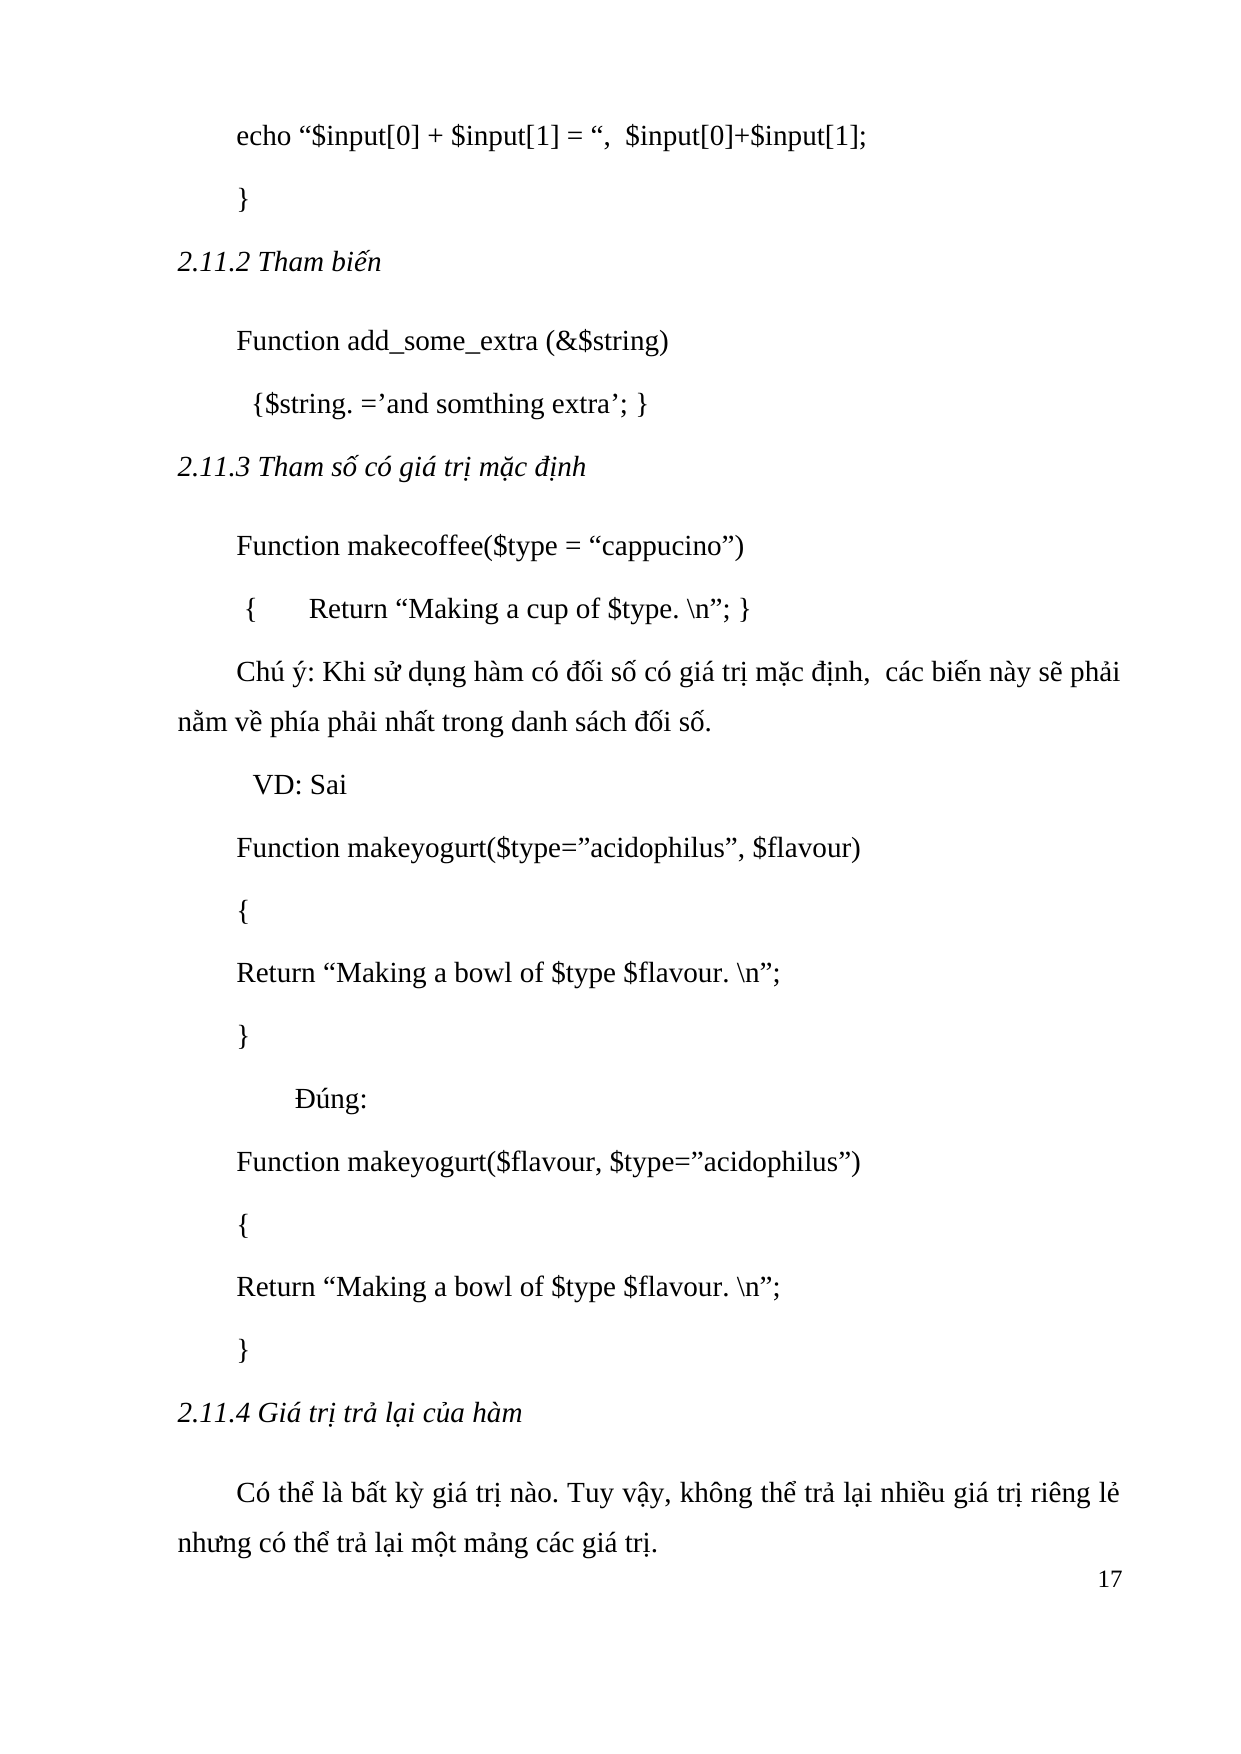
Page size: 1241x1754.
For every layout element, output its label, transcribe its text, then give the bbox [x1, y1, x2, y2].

text Chú ý: Khi sử dụng hàm có đối số có giá trị mặc định, các biến này sẽ phải nằm về phía phải nhất trong danh sách đối số. [177, 654, 1122, 738]
text } [177, 1018, 1122, 1052]
text Function makeyogurt($type=”acidophilus”, $flavour) [177, 830, 1122, 863]
text VD: Sai [177, 767, 1122, 801]
subtitle 2.11.4 Giá trị trả lại của hàm [177, 1395, 1122, 1429]
text } [177, 181, 1122, 214]
text Return “Making a bowl of $type $flavour. \n”; [177, 956, 1122, 989]
text Return “Making a bowl of $type $flavour. \n”; [177, 1269, 1122, 1303]
text {$string. =’and somthing extra’; } [177, 386, 1122, 419]
text Function add_some_extra (&$string) [177, 323, 1122, 357]
text Có thể là bất kỳ giá trị nào. Tuy vậy, không thể trả lại nhiều giá trị riêng lẻ nhưng có thể trả lại một mảng các giá trị. [177, 1475, 1122, 1558]
text Function makecoffee($type = “cappucino”) [177, 528, 1122, 562]
subtitle 2.11.2 Tham biến [177, 244, 1122, 277]
text { [177, 893, 1122, 926]
text { Return “Making a cup of $type. \n”; } [177, 591, 1122, 625]
text { [177, 1207, 1122, 1240]
text Function makeyogurt($flavour, $type=”acidophilus”) [177, 1144, 1122, 1177]
text echo “$input[0] + $input[1] = “, $input[0]+$input[1]; [177, 118, 1122, 152]
subtitle 2.11.3 Tham số có giá trị mặc định [177, 449, 1122, 482]
text } [177, 1332, 1122, 1366]
text Đúng: [177, 1081, 1122, 1115]
